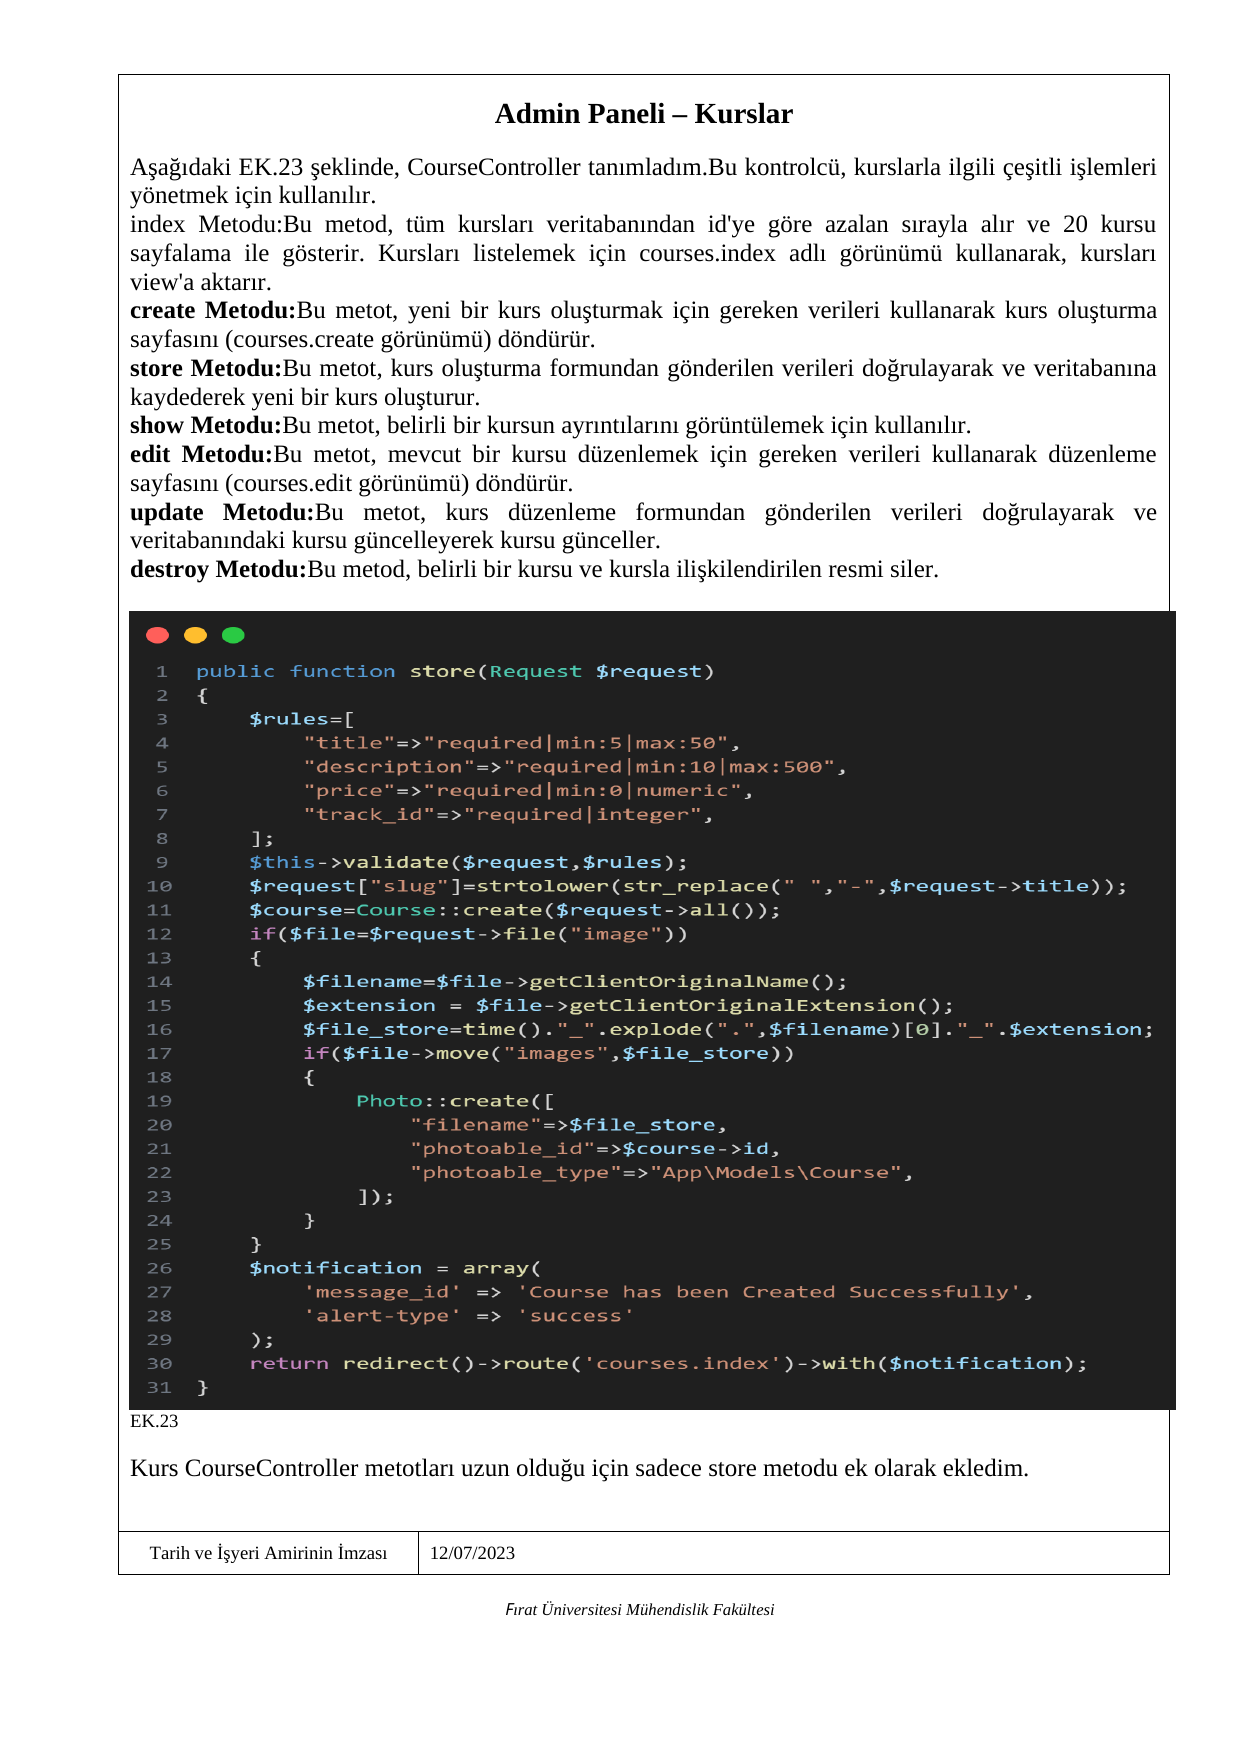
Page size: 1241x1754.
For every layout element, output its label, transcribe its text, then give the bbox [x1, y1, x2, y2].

text Fırat Üniversitesi Mühendislik Fakültesi [118, 1597, 1163, 1620]
table_cell 12/07/2023 [419, 1532, 1169, 1573]
table_header Admin Paneli – Kurslar Aşağıdaki EK.23 şeklinde, CourseController tanımladım.Bu kontrolcü, kurslarla ilgili çeşitli işlemleri yönetmek için kullanılır. index Metodu:Bu metod, tüm kursları veritabanından id'ye göre azalan sırayla alır ve 20 kursu sayfalama ile gösterir. Kursları listelemek için courses.index adlı görünümü kullanarak, kursları view'a aktarır. create Metodu:Bu metot, yeni bir kurs oluşturmak için gereken verileri kullanarak kurs oluşturma sayfasını (courses.create görünümü) döndürür. store Metodu:Bu metot, kurs oluşturma formundan gönderilen verileri doğrulayarak ve veritabanına kaydederek yeni bir kurs oluşturur. show Metodu:Bu metot, belirli bir kursun ayrıntılarını görüntülemek için kullanılır. edit Metodu:Bu metot, mevcut bir kursu düzenlemek için gereken verileri kullanarak düzenleme sayfasını (courses.edit görünümü) döndürür. update Metodu:Bu metot, kurs düzenleme formundan gönderilen verileri doğrulayarak ve veritabanındaki kursu güncelleyerek kursu günceller. destroy Metodu:Bu metod, belirli bir kursu ve kursla ilişkilendirilen resmi siler. EK.23 Kurs CourseController metotları uzun olduğu için sadece store metodu ek olarak ekledim. [119, 75, 1169, 1531]
picture [129, 611, 1176, 1410]
table_cell Tarih ve İşyeri Amirinin İmzası [119, 1532, 418, 1573]
